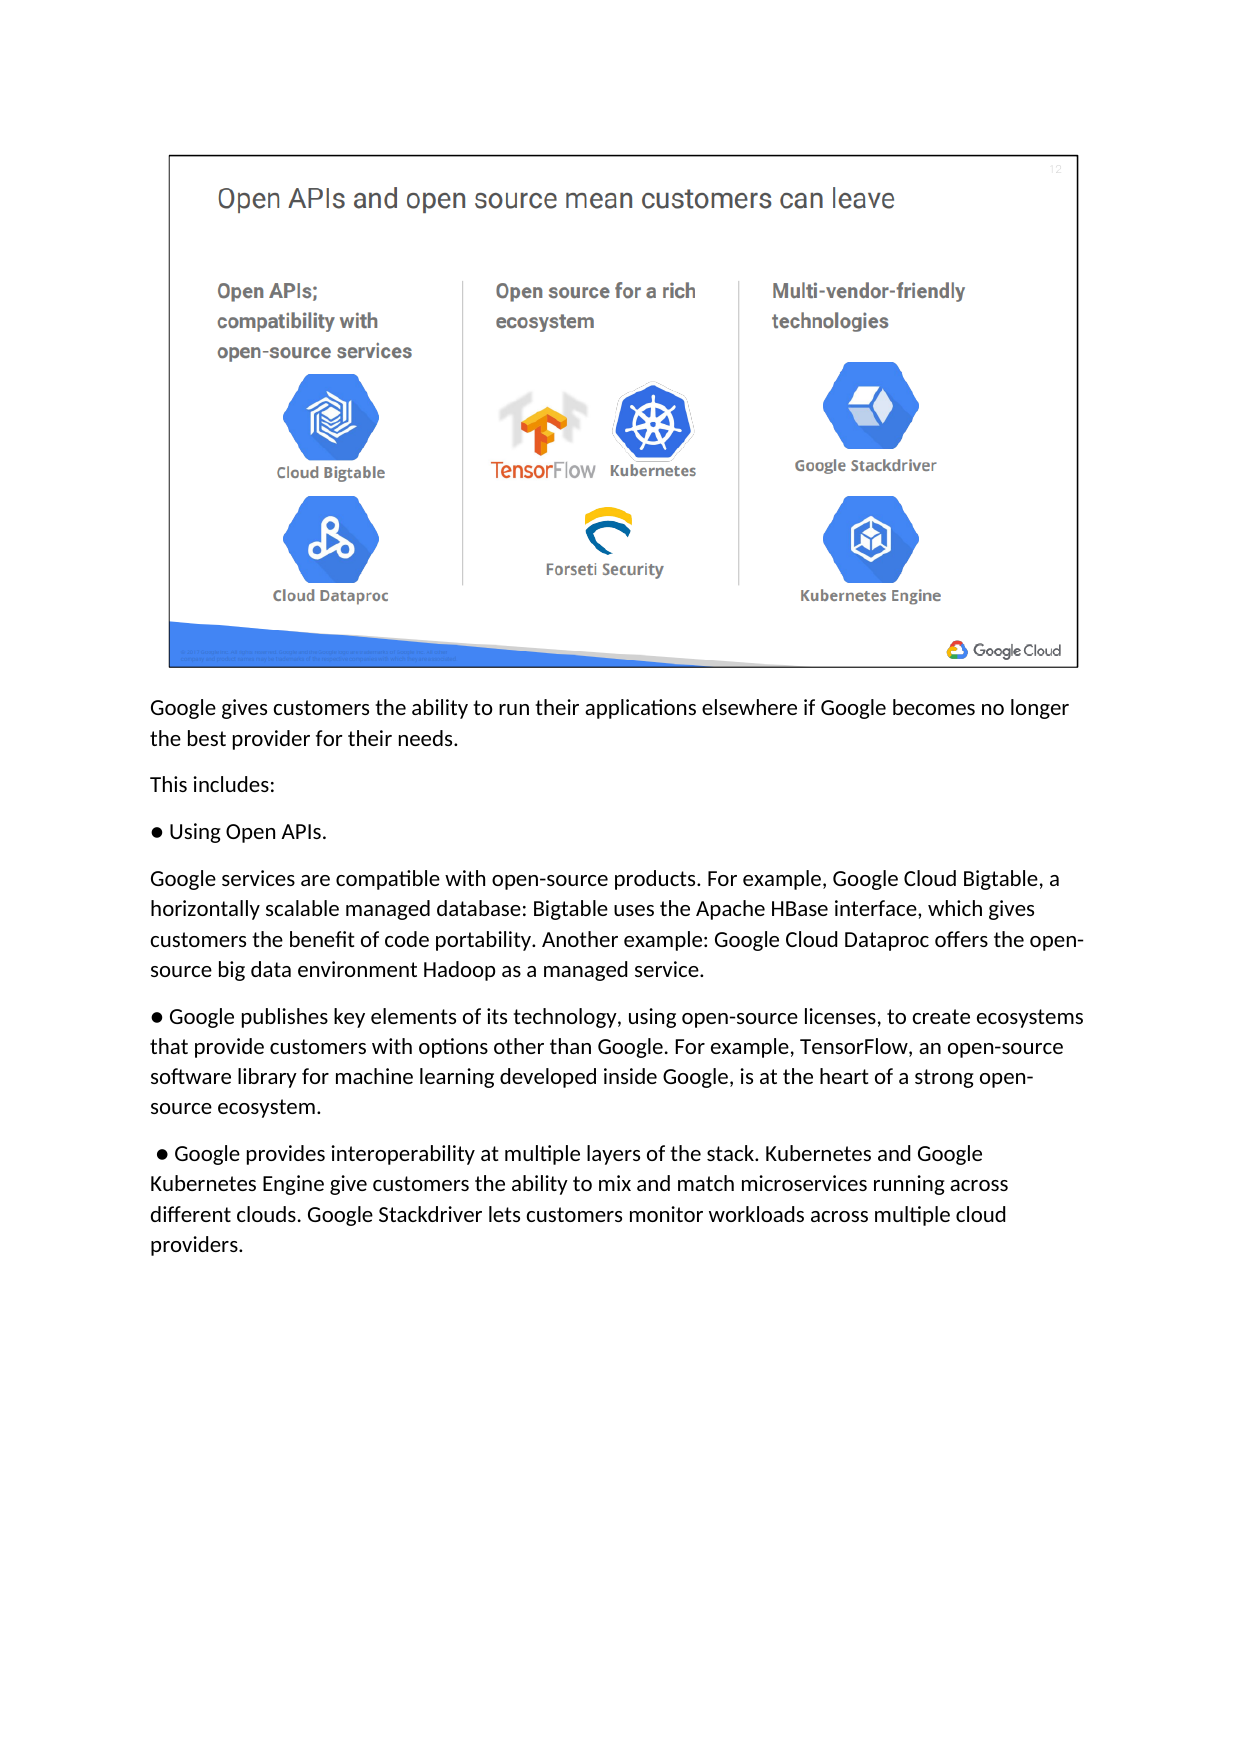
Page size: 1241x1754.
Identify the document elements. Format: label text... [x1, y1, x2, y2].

text ● Google publishes key elements of its technology, using open-source licenses, to create ecosystems that provide customers with options other than Google. For example, TensorFlow, an open-source software library for machine learning developed inside Google, is at the heart of a strong open-source ecosystem. [150, 1002, 1090, 1120]
text ● Google provides interoperability at multiple layers of the stack. Kubernetes and Google Kubernetes Engine give customers the ability to mix and match microservices running across different clouds. Google Stackdriver lets customers monitor workloads across multiple cloud providers. [150, 1139, 1090, 1258]
text This includes: [150, 771, 1090, 798]
text ● Using Open APIs. [150, 817, 1090, 845]
text Google gives customers the ability to run their applications elsewhere if Google becomes no longer the best provider for their needs. [150, 693, 1090, 752]
text Google services are compatible with open-source products. For example, Google Cloud Bigtable, a horizontally scalable managed database: Bigtable uses the Apache HBase interface, which gives customers the benefit of code portability. Another example: Google Cloud Dataproc offers the open-source big data environment Hadoop as a managed service. [150, 864, 1090, 983]
picture [150, 150, 1091, 675]
